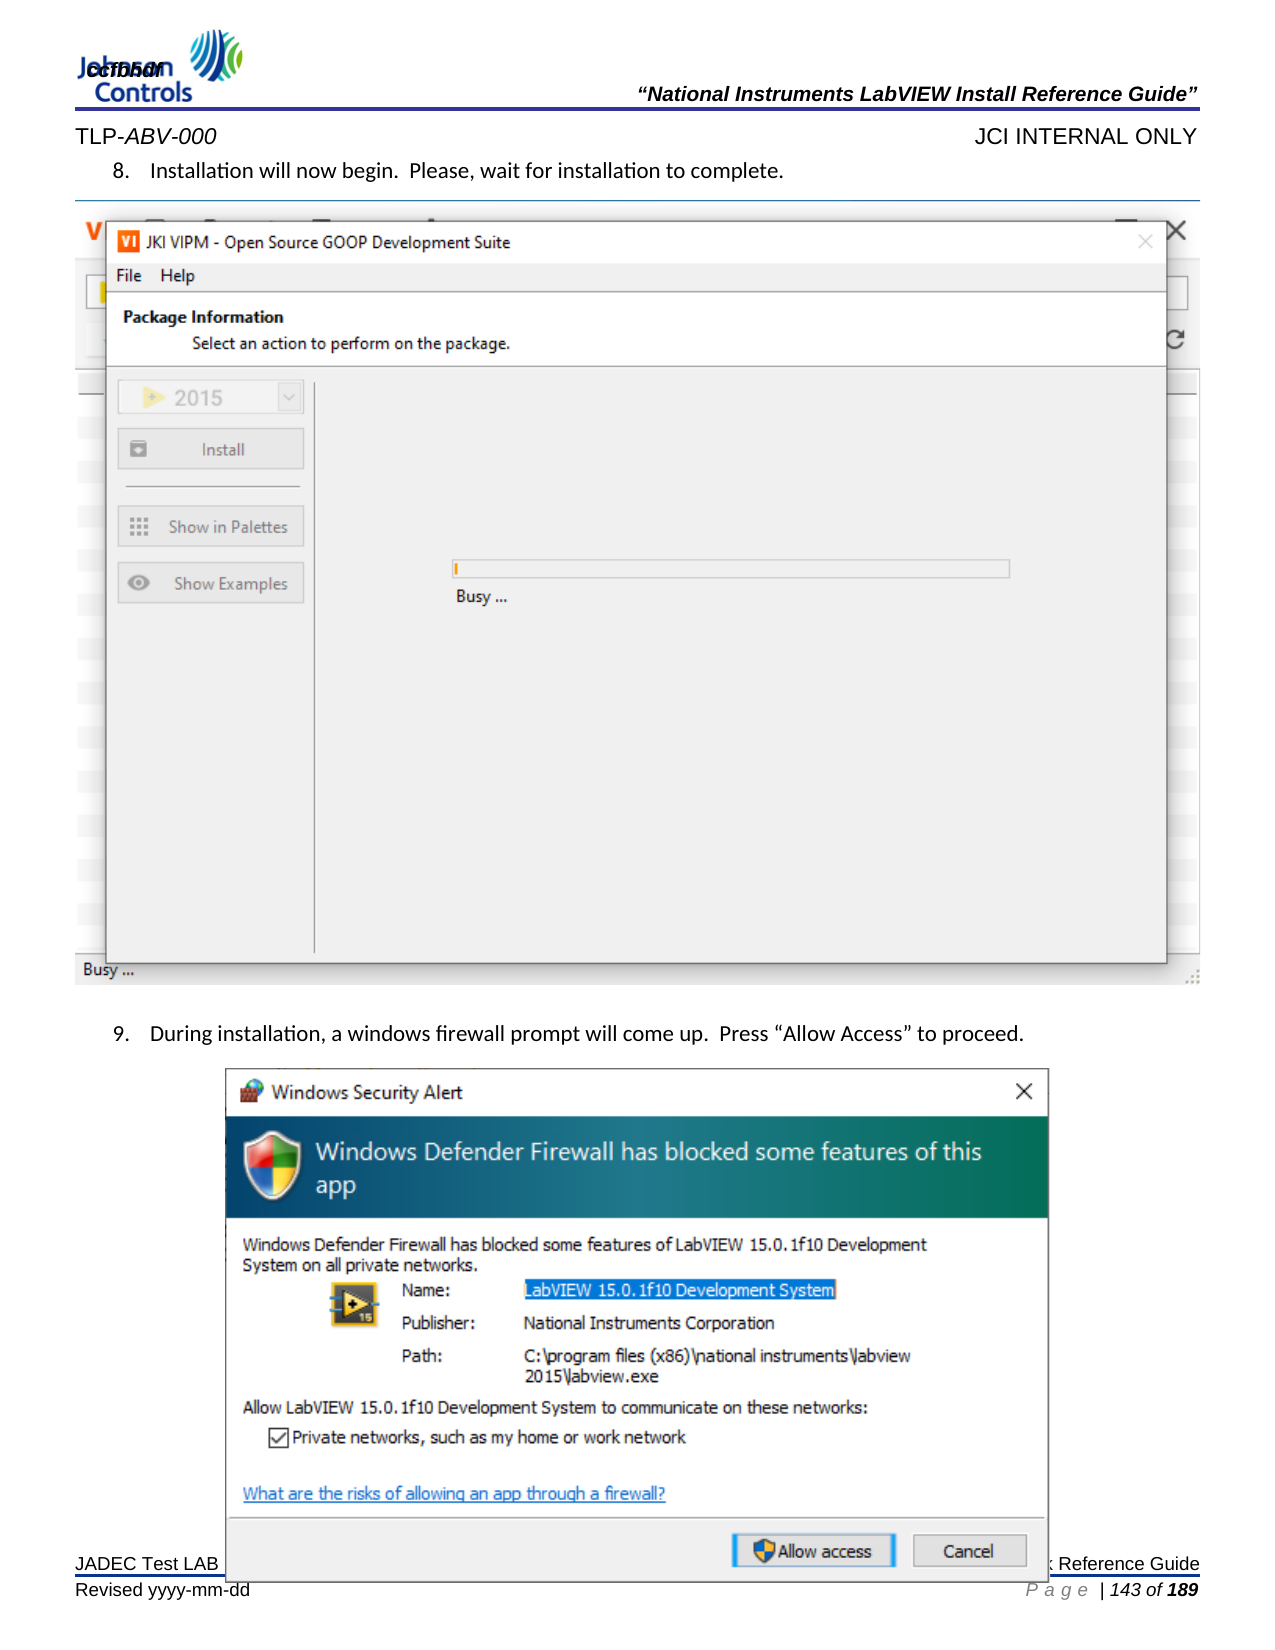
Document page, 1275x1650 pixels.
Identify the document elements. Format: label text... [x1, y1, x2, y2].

picture [225, 1068, 1050, 1583]
picture [76, 26, 246, 105]
list During installation, a windows firewall prompt will come up. Press “Allow Access” to proceed. [112, 1019, 1200, 1047]
picture [75, 200, 1200, 985]
list Installation will now begin. Please, wait for installation to complete. [112, 156, 1200, 184]
